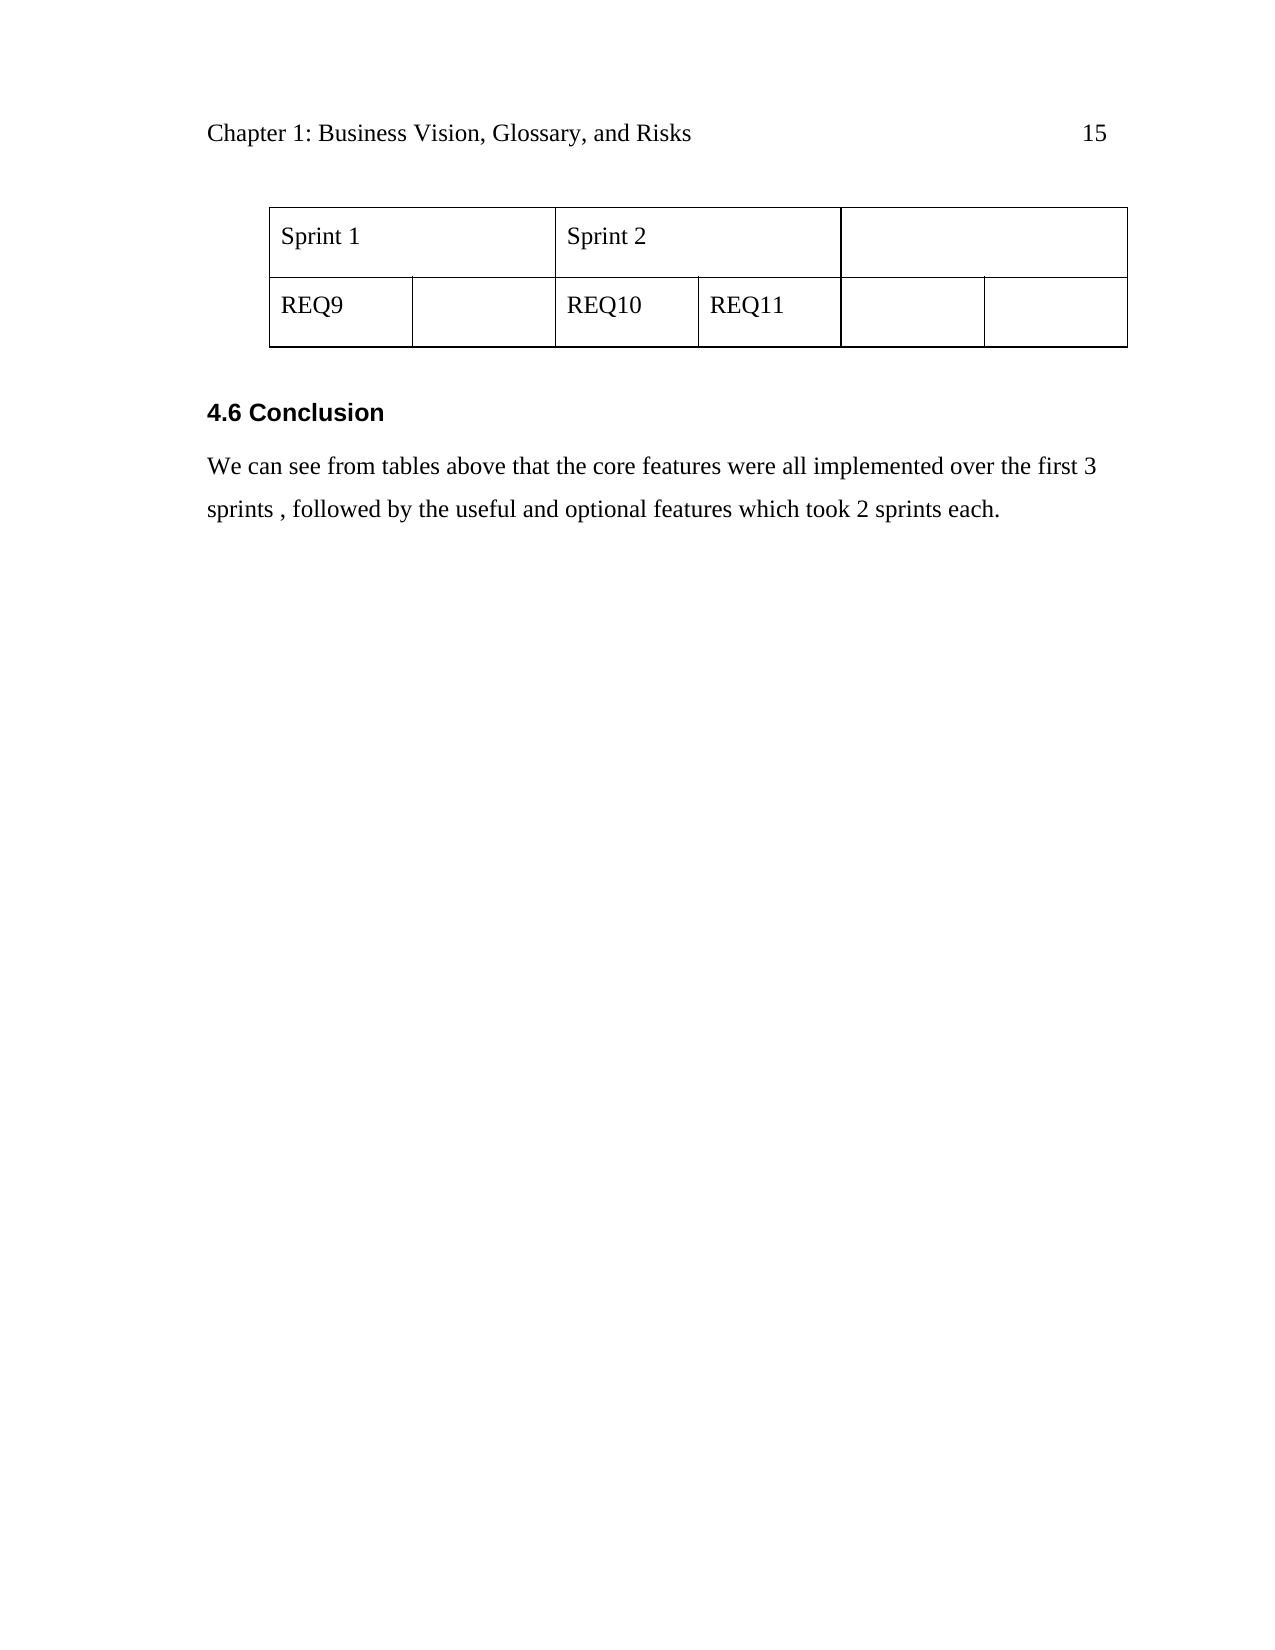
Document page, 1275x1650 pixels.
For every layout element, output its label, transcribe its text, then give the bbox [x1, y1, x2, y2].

table_cell [413, 278, 555, 346]
table_cell Sprint 2 [556, 208, 840, 276]
table_cell REQ10 [556, 278, 698, 346]
text We can see from tables above that the core features were all implemented over the first 3 sprints , followed by the useful and optional features which took 2 sprints each. [207, 451, 1127, 523]
table_cell [842, 278, 984, 346]
table_cell Sprint 1 [270, 208, 555, 276]
table_cell [985, 278, 1127, 346]
subtitle Conclusion [207, 397, 1127, 426]
table_cell REQ11 [699, 278, 840, 346]
table_cell [842, 208, 1127, 276]
table_cell REQ9 [270, 278, 412, 346]
